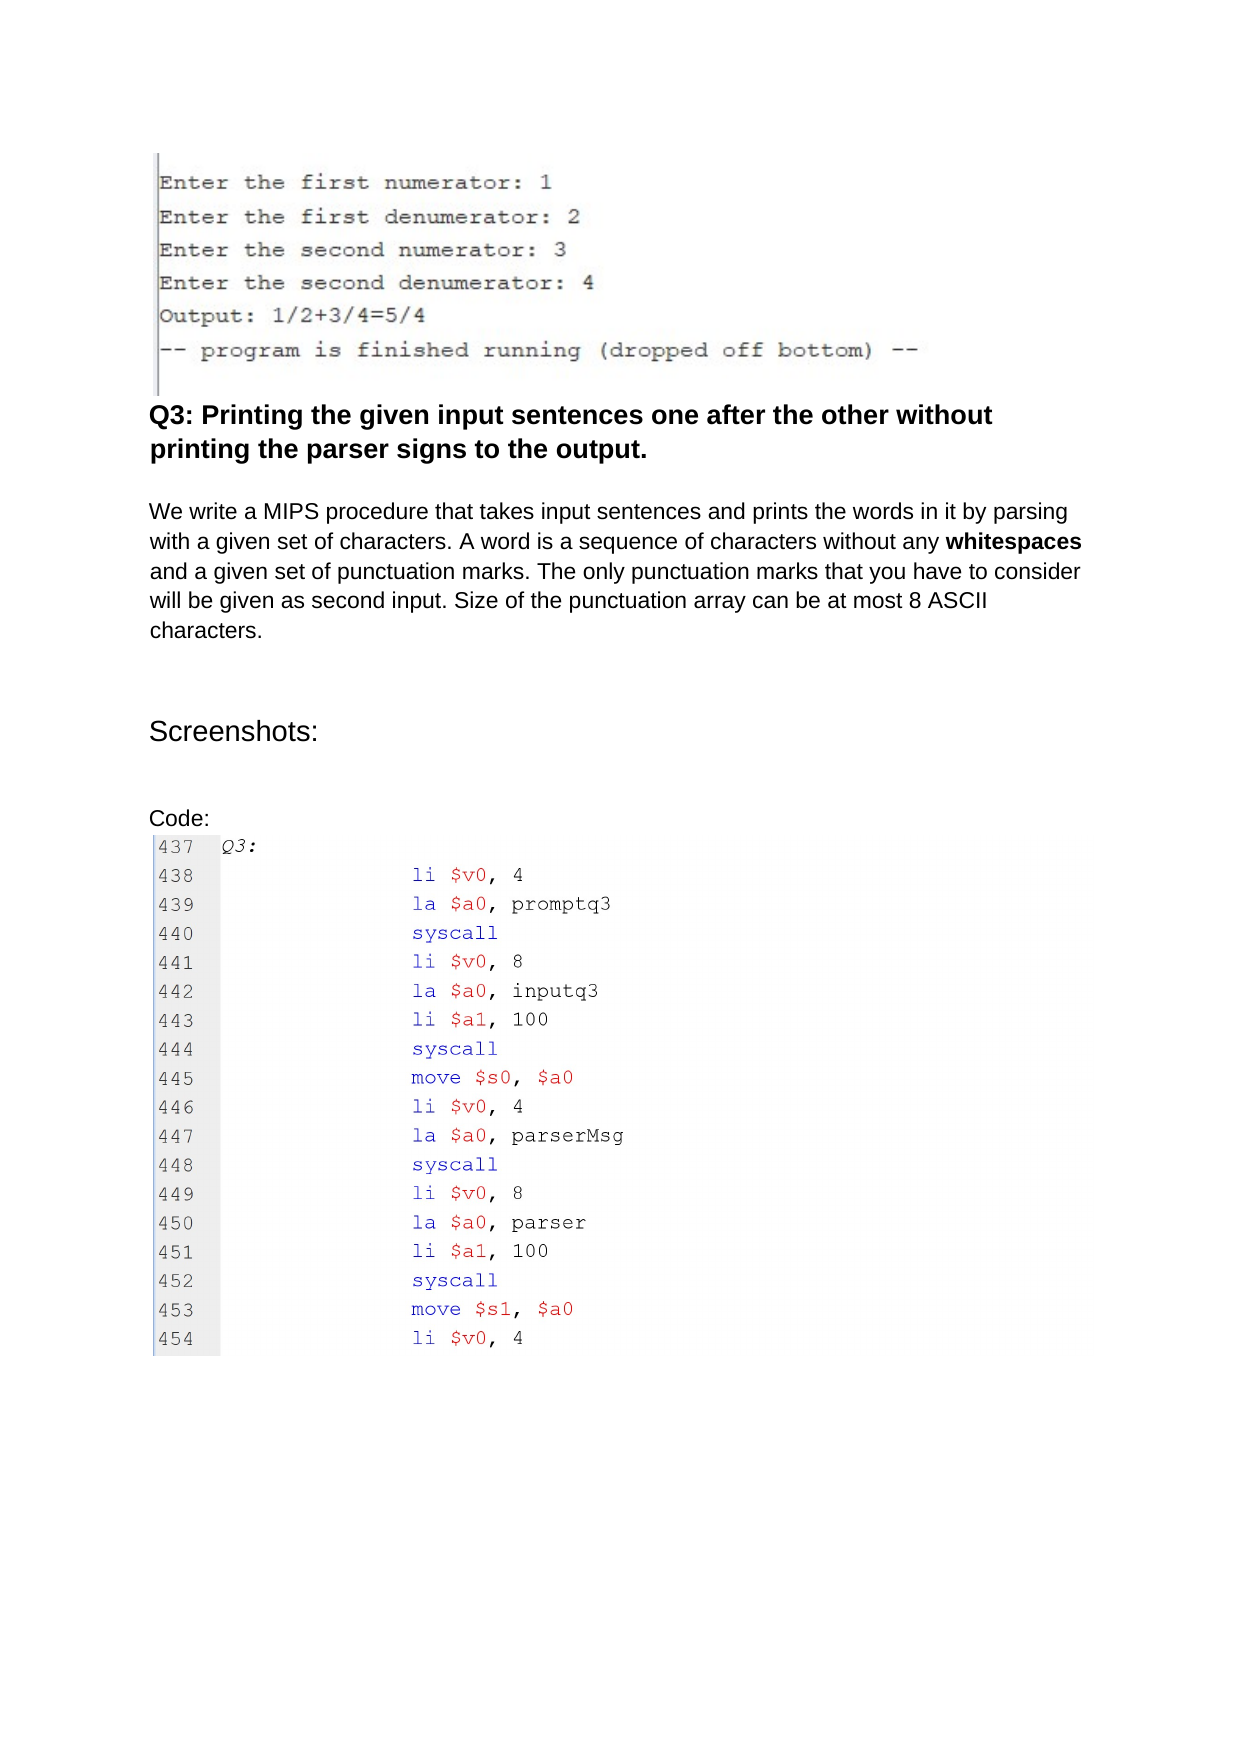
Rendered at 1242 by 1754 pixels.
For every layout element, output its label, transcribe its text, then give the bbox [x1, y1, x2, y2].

picture [153, 153, 974, 396]
text We write a MIPS procedure that takes input sentences and prints the words in it by parsing with a given set of characters. A word is a sequence of characters without any whitespaces and a given set of punctuation marks. The only punctuation marks that you have to consider will be given as second input. Size of the punctuation array can be at most 8 ASCII characters. [148, 498, 1084, 643]
text Screenshots: [148, 713, 1084, 747]
picture [153, 835, 1094, 1356]
text Code: [148, 805, 1084, 831]
